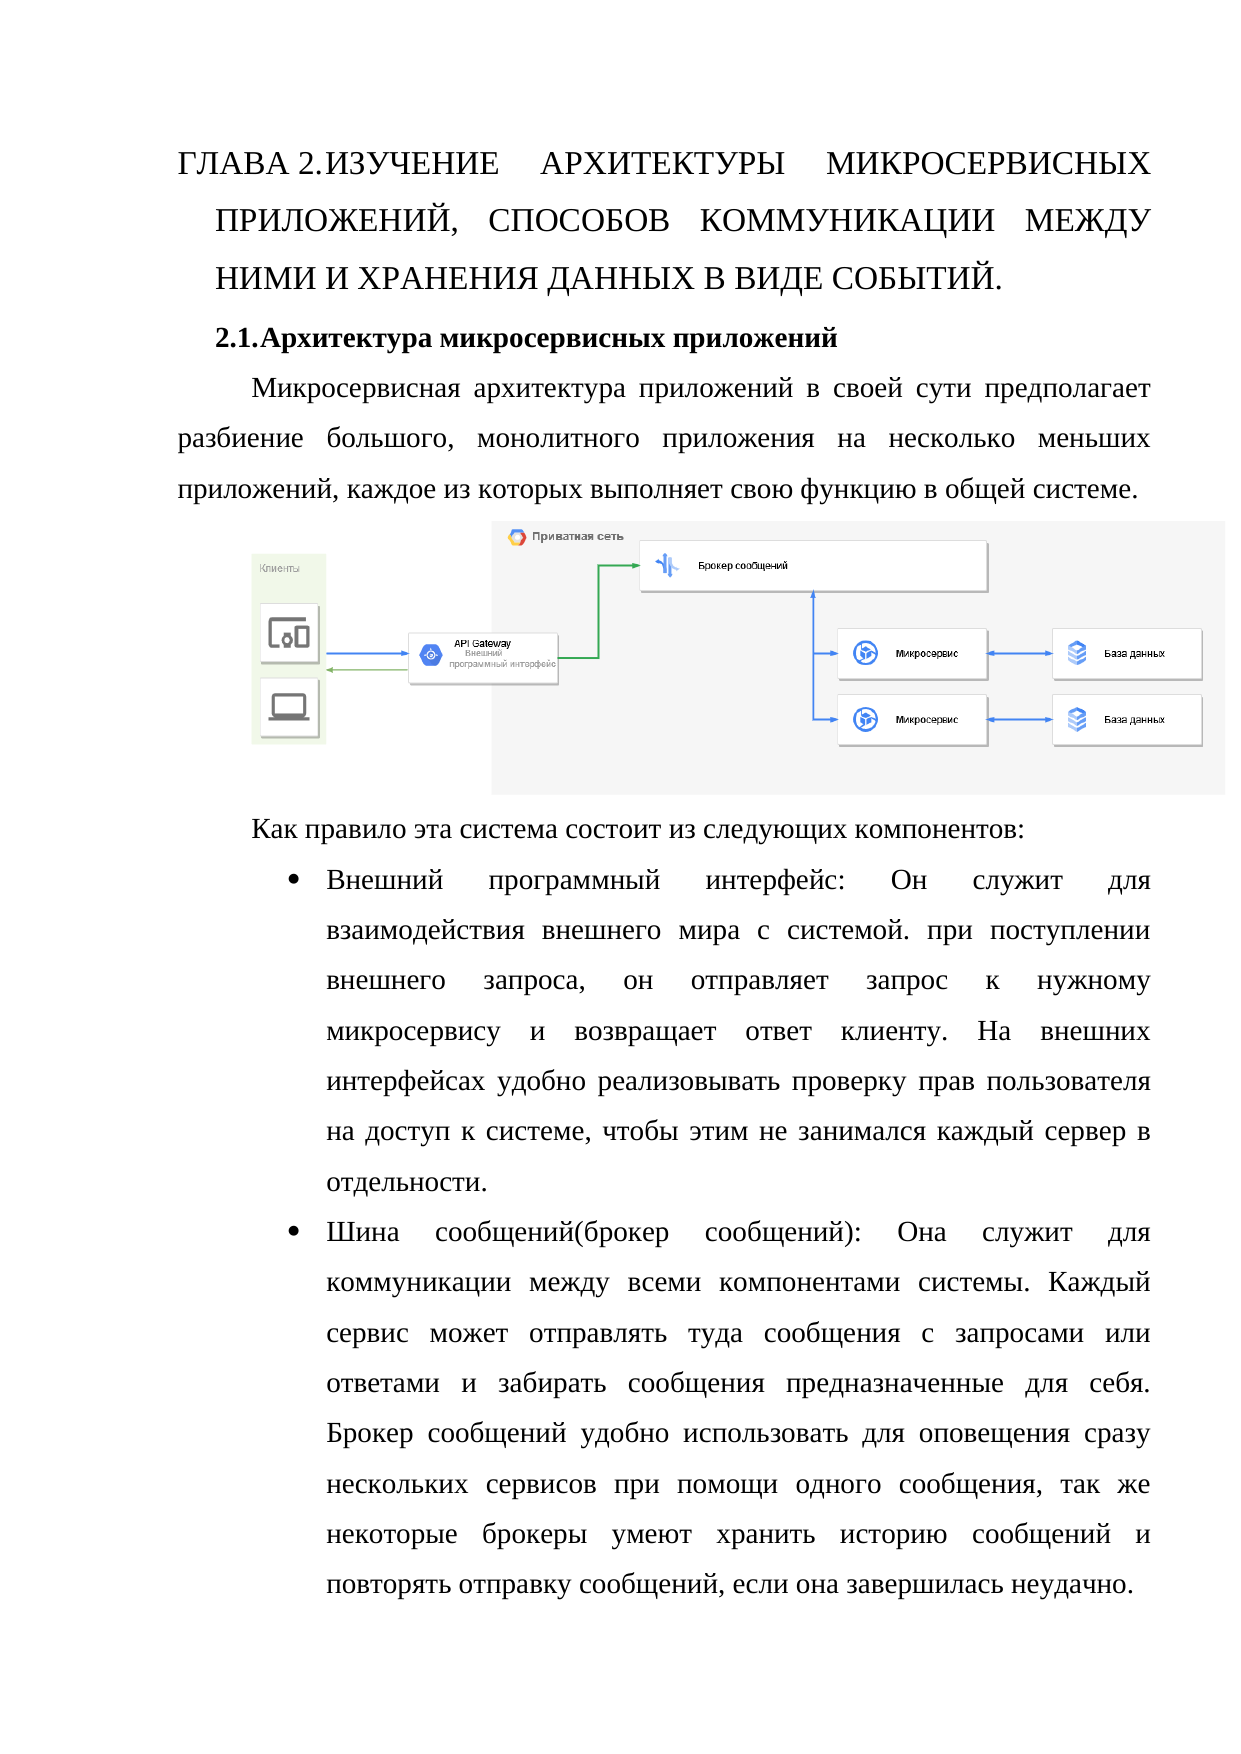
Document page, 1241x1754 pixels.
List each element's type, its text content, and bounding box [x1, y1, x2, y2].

text Как правило эта система состоит из следующих компонентов: [177, 811, 1152, 845]
subtitle ИЗУЧЕНИЕ АРХИТЕКТУРЫ МИКРОСЕРВИСНЫХ ПРИЛОЖЕНИЙ, СПОСОБОВ КОММУНИКАЦИИ МЕЖДУ НИМИ И ХРАНЕНИЯ ДАННЫХ В ВИДЕ СОБЫТИЙ. [177, 143, 1152, 296]
subtitle Архитектура микросервисных приложений [215, 320, 1152, 353]
list Шина сообщений(брокер сообщений): Она служит для коммуникации между всеми компонентами системы. Каждый сервис может отправлять туда сообщения с запросами или ответами и забирать сообщения предназначенные для себя. Брокер сообщений удобно использовать для оповещения сразу нескольких сервисов при помощи одного сообщения, так же некоторые брокеры умеют хранить историю сообщений и повторять отправку сообщений, если она завершилась неудачно. [288, 1214, 1152, 1600]
picture [251, 521, 1226, 795]
text Микросервисная архитектура приложений в своей сути предполагает разбиение большого, монолитного приложения на несколько меньших приложений, каждое из которых выполняет свою функцию в общей системе. [177, 370, 1152, 504]
list Внешний программный интерфейс: Он служит для взаимодействия внешнего мира с системой. при поступлении внешнего запроса, он отправляет запрос к нужному микросервису и возвращает ответ клиенту. На внешних интерфейсах удобно реализовывать проверку прав пользователя на доступ к системе, чтобы этим не занимался каждый сервер в отдельности. [288, 862, 1152, 1197]
